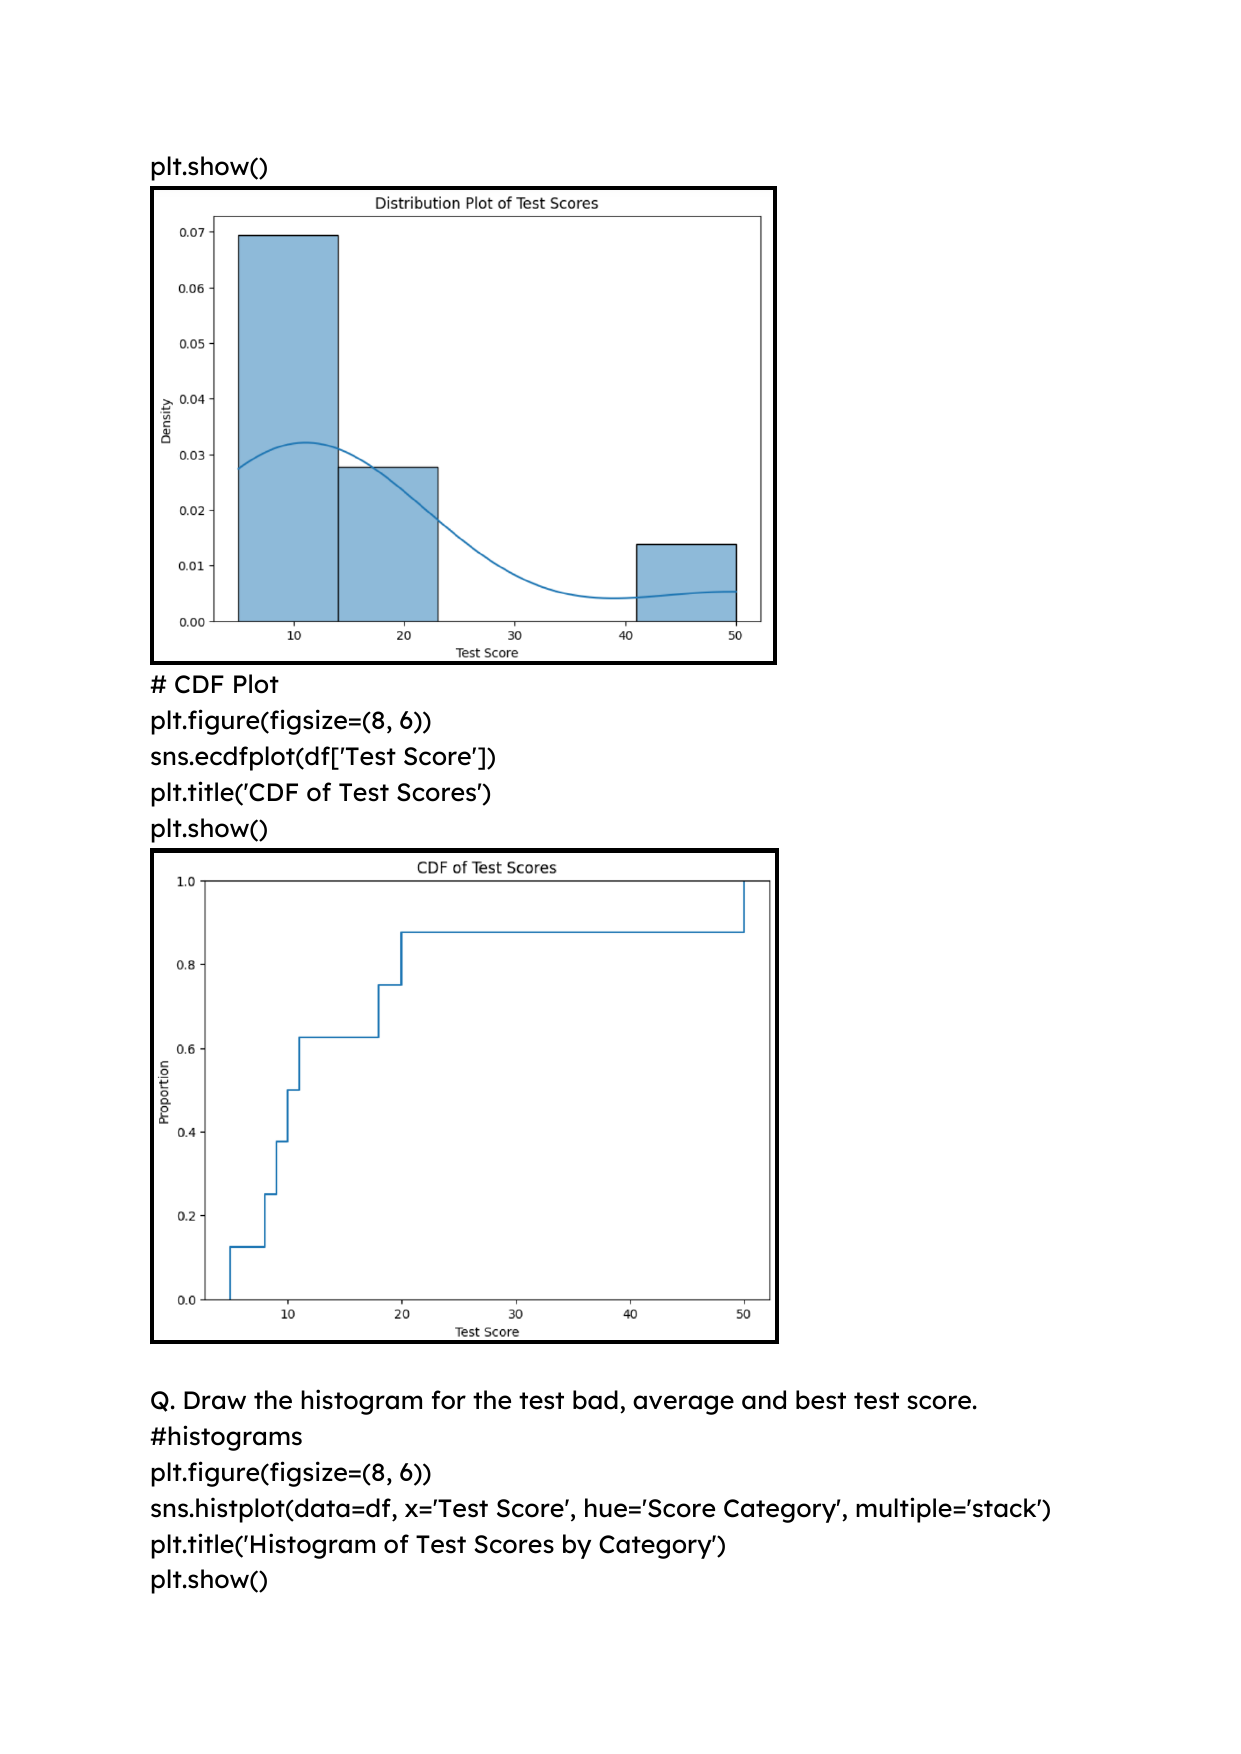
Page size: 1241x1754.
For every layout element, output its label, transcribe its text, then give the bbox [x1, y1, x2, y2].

text #histograms [150, 1420, 1090, 1451]
text plt.show() [150, 812, 1090, 844]
text plt.title('Histogram of Test Scores by Category') [150, 1528, 1090, 1559]
picture [154, 853, 775, 1340]
picture [154, 190, 773, 661]
text sns.histplot(data=df, x='Test Score', hue='Score Category', multiple='stack') [150, 1492, 1090, 1523]
text # CDF Plot [150, 669, 1090, 700]
text plt.figure(figsize=(8, 6)) [150, 704, 1090, 736]
text Q. Draw the histogram for the test bad, average and best test score. [150, 1384, 1090, 1416]
text sns.ecdfplot(df['Test Score']) [150, 741, 1090, 772]
text plt.show() [150, 150, 1090, 181]
text plt.title('CDF of Test Scores') [150, 776, 1090, 808]
text plt.show() [150, 1564, 1090, 1595]
text plt.figure(figsize=(8, 6)) [150, 1456, 1090, 1487]
